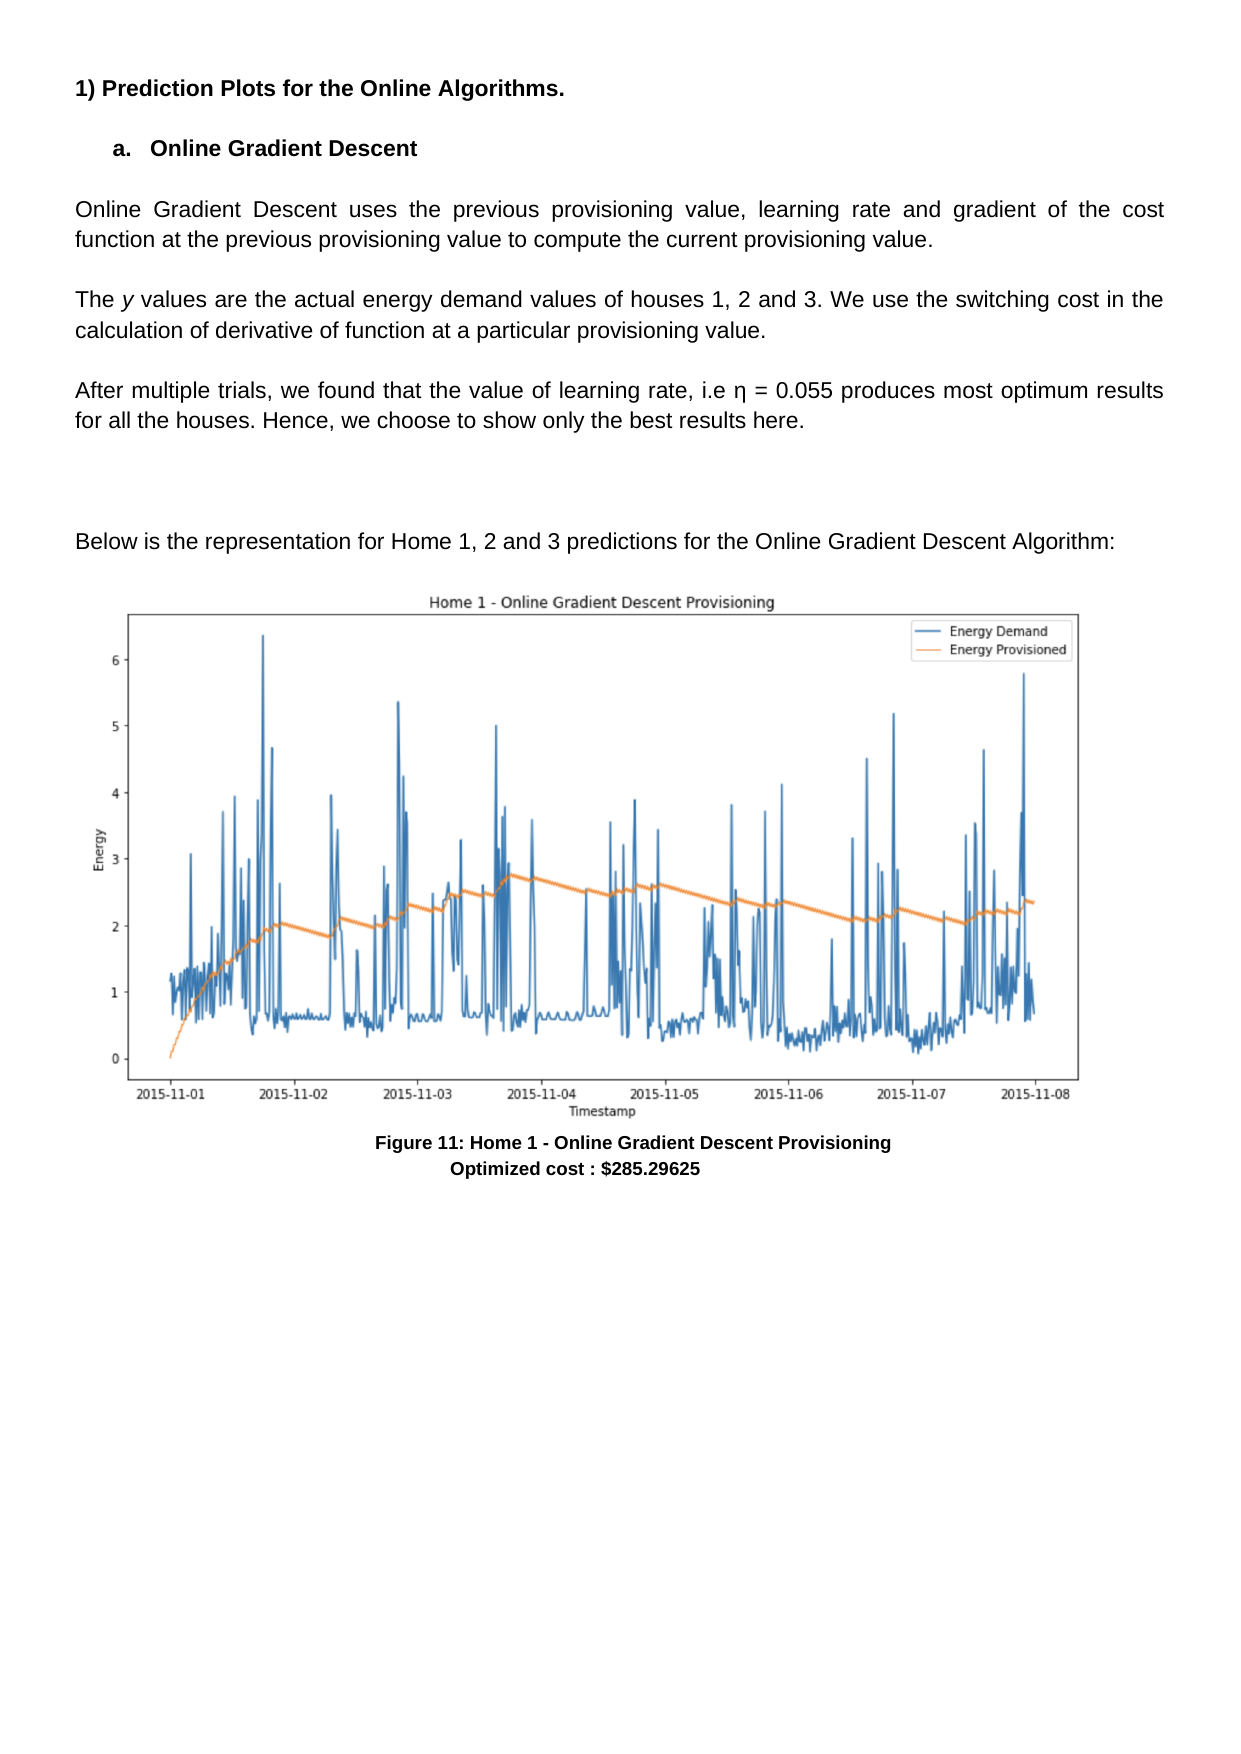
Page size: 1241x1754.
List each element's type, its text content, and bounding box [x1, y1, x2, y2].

text Figure 11: Home 1 - Online Gradient Descent Provisioning [75, 1132, 1165, 1153]
text 1) Prediction Plots for the Online Algorithms. [75, 75, 1165, 101]
text The y values are the actual energy demand values of houses 1, 2 and 3. We use the switching cost in the calculation of derivative of function at a particular provisioning value. [75, 286, 1165, 343]
list Online Gradient Descent [112, 135, 1165, 162]
text After multiple trials, we found that the value of learning rate, i.e η = 0.055 produces most optimum results for all the houses. Hence, we choose to show only the best results here. [75, 377, 1165, 434]
picture [75, 588, 1166, 1129]
text Online Gradient Descent uses the previous provisioning value, learning rate and gradient of the cost function at the previous provisioning value to compute the current provisioning value. [75, 196, 1165, 252]
text Below is the representation for Home 1, 2 and 3 predictions for the Online Gradient Descent Algorithm: [75, 528, 1165, 554]
text Optimized cost : $285.29625 [75, 1157, 1165, 1179]
